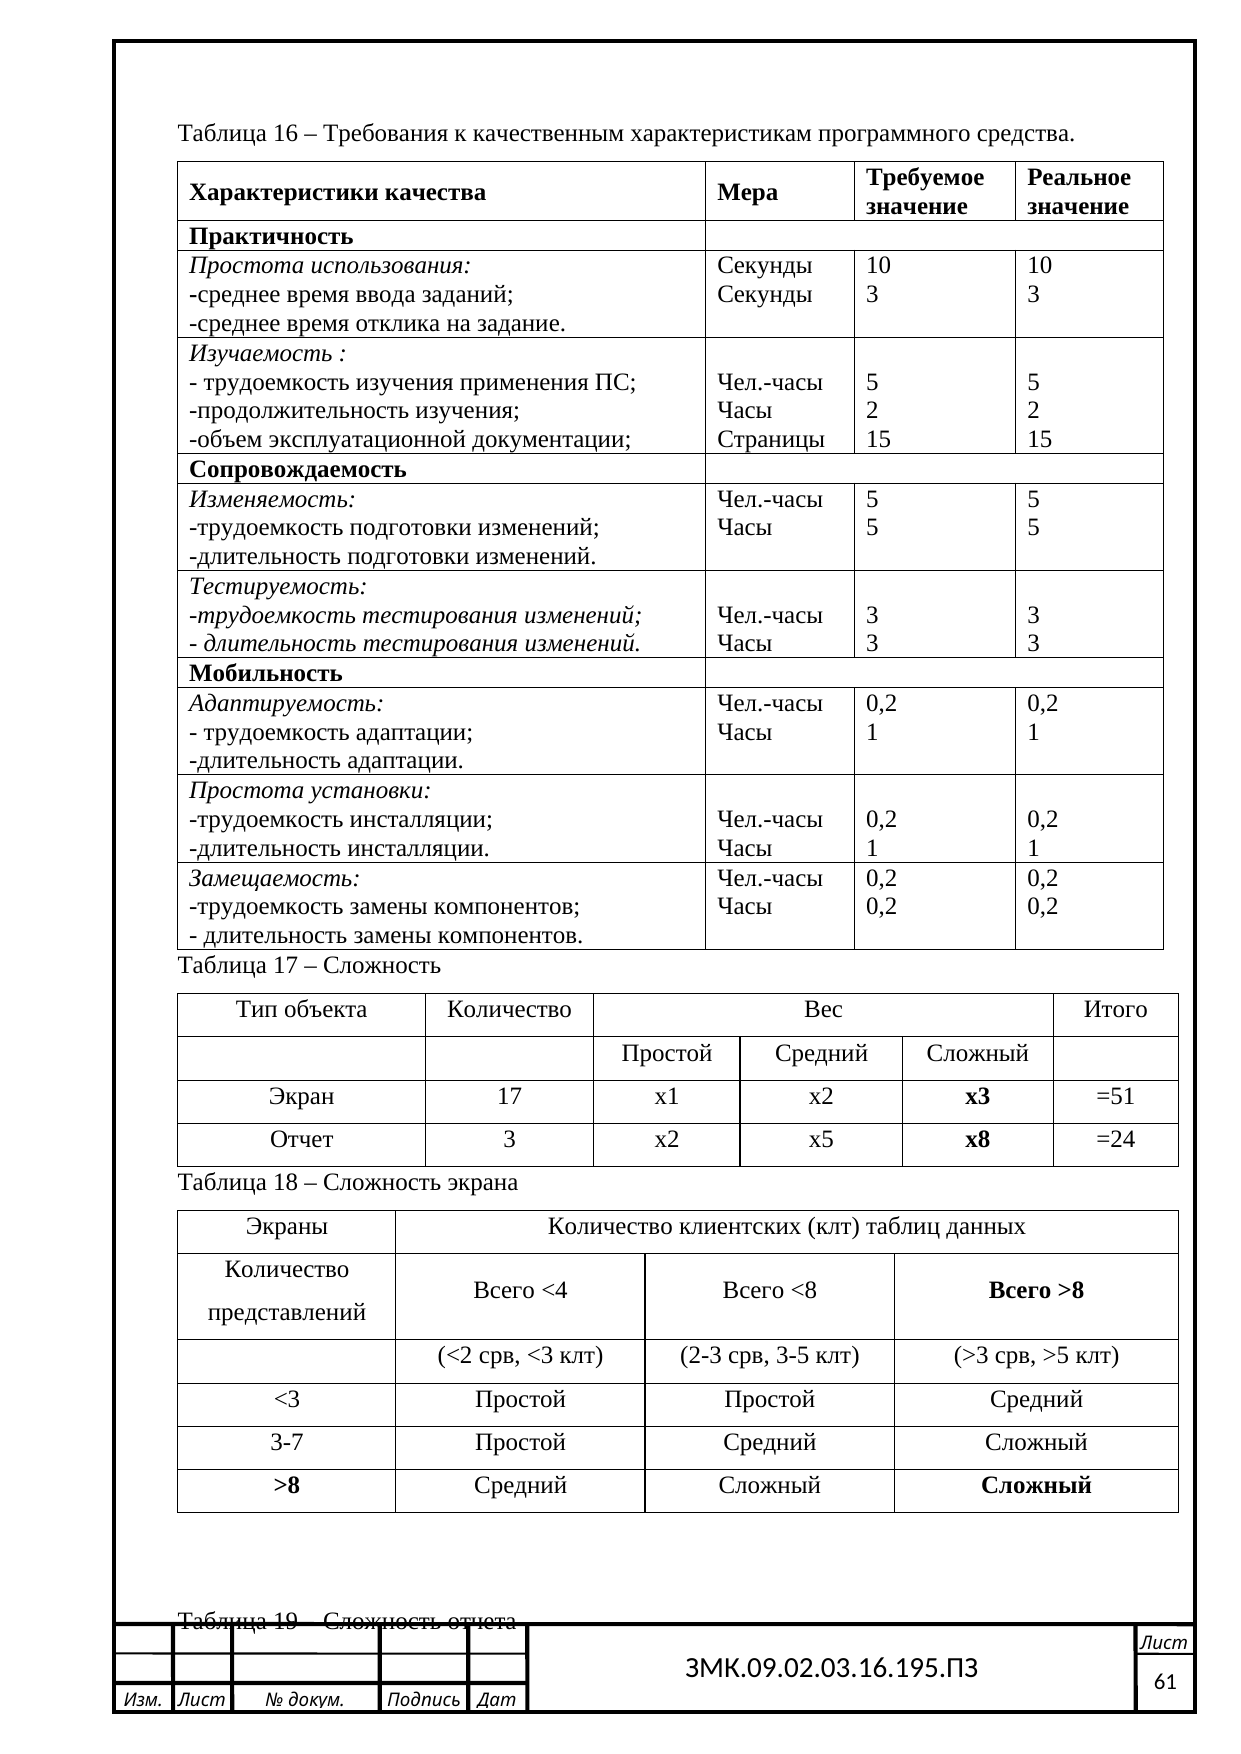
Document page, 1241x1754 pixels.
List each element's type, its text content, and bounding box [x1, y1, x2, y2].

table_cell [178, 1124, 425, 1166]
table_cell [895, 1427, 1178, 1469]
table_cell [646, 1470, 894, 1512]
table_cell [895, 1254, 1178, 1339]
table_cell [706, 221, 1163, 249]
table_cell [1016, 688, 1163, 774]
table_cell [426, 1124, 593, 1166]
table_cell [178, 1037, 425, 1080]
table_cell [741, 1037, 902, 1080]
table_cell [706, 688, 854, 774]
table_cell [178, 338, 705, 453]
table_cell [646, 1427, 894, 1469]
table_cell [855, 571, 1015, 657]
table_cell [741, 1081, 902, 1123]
text Таблица 18 – Сложность экрана [177, 1167, 1152, 1196]
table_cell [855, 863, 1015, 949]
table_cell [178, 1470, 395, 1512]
text Таблица 16 – Требования к качественным характеристикам программного средства. [177, 118, 1152, 147]
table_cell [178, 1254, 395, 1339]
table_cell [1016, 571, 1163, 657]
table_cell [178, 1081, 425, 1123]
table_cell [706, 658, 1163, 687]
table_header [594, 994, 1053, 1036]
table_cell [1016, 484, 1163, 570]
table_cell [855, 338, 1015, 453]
text Таблица 17 – Сложность [177, 950, 1152, 979]
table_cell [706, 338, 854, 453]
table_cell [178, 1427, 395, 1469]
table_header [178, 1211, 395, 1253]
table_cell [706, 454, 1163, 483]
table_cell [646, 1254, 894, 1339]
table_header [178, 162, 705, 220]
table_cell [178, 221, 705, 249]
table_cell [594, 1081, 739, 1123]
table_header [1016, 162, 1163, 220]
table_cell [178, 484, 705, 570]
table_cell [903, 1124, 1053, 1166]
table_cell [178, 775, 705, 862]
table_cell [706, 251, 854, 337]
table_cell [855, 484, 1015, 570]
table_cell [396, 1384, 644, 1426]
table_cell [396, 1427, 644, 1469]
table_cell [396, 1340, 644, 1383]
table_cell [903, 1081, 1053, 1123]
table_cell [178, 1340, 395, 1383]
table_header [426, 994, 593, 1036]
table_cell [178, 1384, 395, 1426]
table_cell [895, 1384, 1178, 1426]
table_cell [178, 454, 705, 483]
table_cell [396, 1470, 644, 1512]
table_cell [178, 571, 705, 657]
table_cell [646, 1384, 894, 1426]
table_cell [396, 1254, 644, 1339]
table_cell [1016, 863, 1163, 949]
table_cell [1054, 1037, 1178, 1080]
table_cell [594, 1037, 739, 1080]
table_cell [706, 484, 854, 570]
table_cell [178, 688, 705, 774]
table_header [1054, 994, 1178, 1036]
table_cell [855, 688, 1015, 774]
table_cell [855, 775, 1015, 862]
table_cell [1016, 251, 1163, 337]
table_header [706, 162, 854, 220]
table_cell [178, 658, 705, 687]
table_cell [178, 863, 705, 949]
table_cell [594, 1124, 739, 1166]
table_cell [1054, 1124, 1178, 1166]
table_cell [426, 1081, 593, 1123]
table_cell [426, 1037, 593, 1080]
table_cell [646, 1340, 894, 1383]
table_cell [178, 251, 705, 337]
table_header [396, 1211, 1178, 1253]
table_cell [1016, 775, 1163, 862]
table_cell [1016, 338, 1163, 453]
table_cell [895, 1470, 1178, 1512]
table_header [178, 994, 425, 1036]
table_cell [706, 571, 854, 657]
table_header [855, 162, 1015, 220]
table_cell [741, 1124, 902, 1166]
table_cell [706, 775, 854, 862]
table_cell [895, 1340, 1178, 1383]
text Таблица 19 – Сложность отчета [177, 1606, 1152, 1635]
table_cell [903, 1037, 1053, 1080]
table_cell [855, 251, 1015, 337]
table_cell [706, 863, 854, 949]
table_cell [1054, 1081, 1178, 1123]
